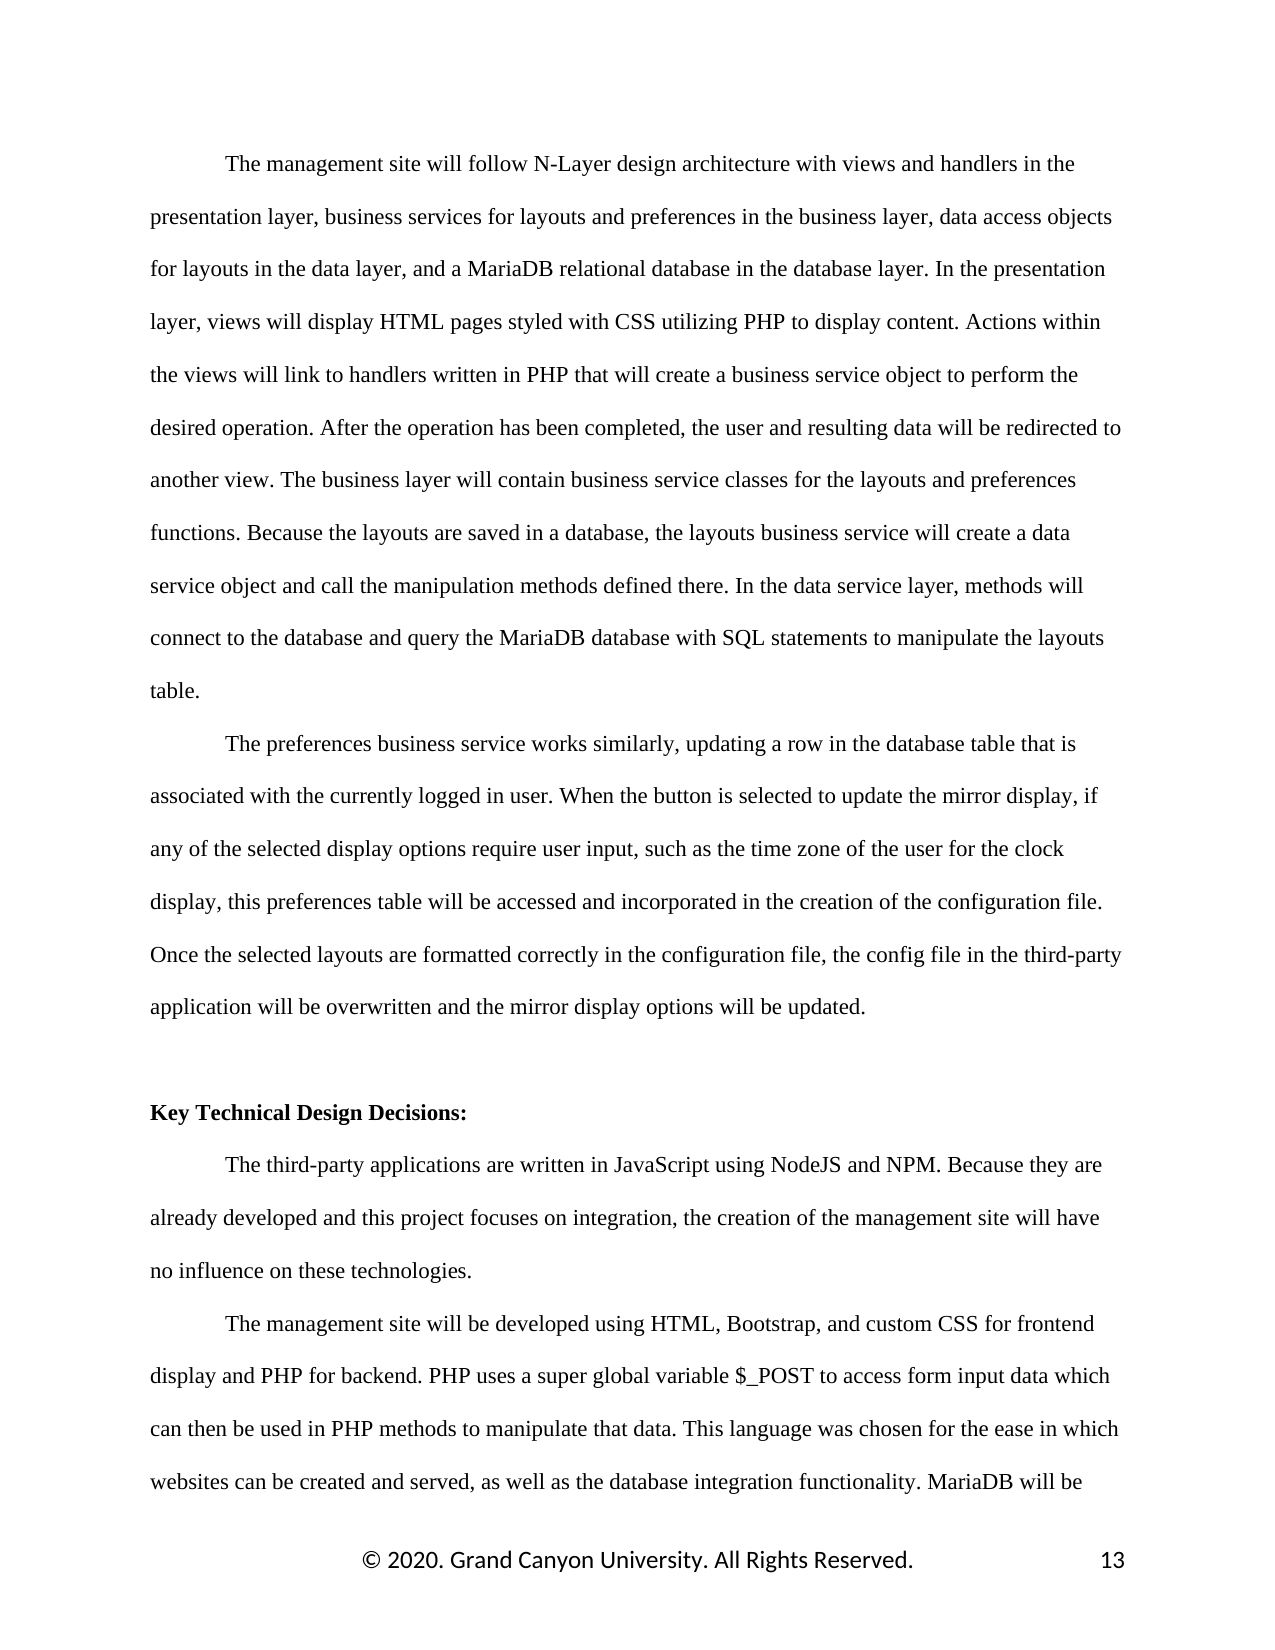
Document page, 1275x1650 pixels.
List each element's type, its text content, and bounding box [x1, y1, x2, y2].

text The preferences business service works similarly, updating a row in the database table that is associated with the currently logged in user. When the button is selected to update the mirror display, if any of the selected display options require user input, such as the time zone of the user for the clock display, this preferences table will be accessed and incorporated in the creation of the configuration file. Once the selected layouts are formatted correctly in the configuration file, the config file in the third-party application will be overwritten and the mirror display options will be updated. [150, 730, 1125, 1020]
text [150, 1309, 1125, 1494]
text The third-party applications are written in JavaScript using NodeJS and NPM. Because they are already developed and this project focuses on integration, the creation of the management site will have no influence on these technologies. [150, 1151, 1125, 1283]
text The management site will follow N-Layer design architecture with views and handlers in the presentation layer, business services for layouts and preferences in the business layer, data access objects for layouts in the data layer, and a MariaDB relational database in the database layer. In the presentation layer, views will display HTML pages styled with CSS utilizing PHP to display content. Actions within the views will link to handlers written in PHP that will create a business service object to perform the desired operation. After the operation has been completed, the user and resulting data will be redirected to another view. The business layer will contain business service classes for the layouts and preferences functions. Because the layouts are saved in a database, the layouts business service will create a data service object and call the manipulation methods defined there. In the data service layer, methods will connect to the database and query the MariaDB database with SQL statements to manipulate the layouts table. [150, 150, 1125, 703]
text Key Technical Design Decisions: [150, 1099, 1125, 1125]
